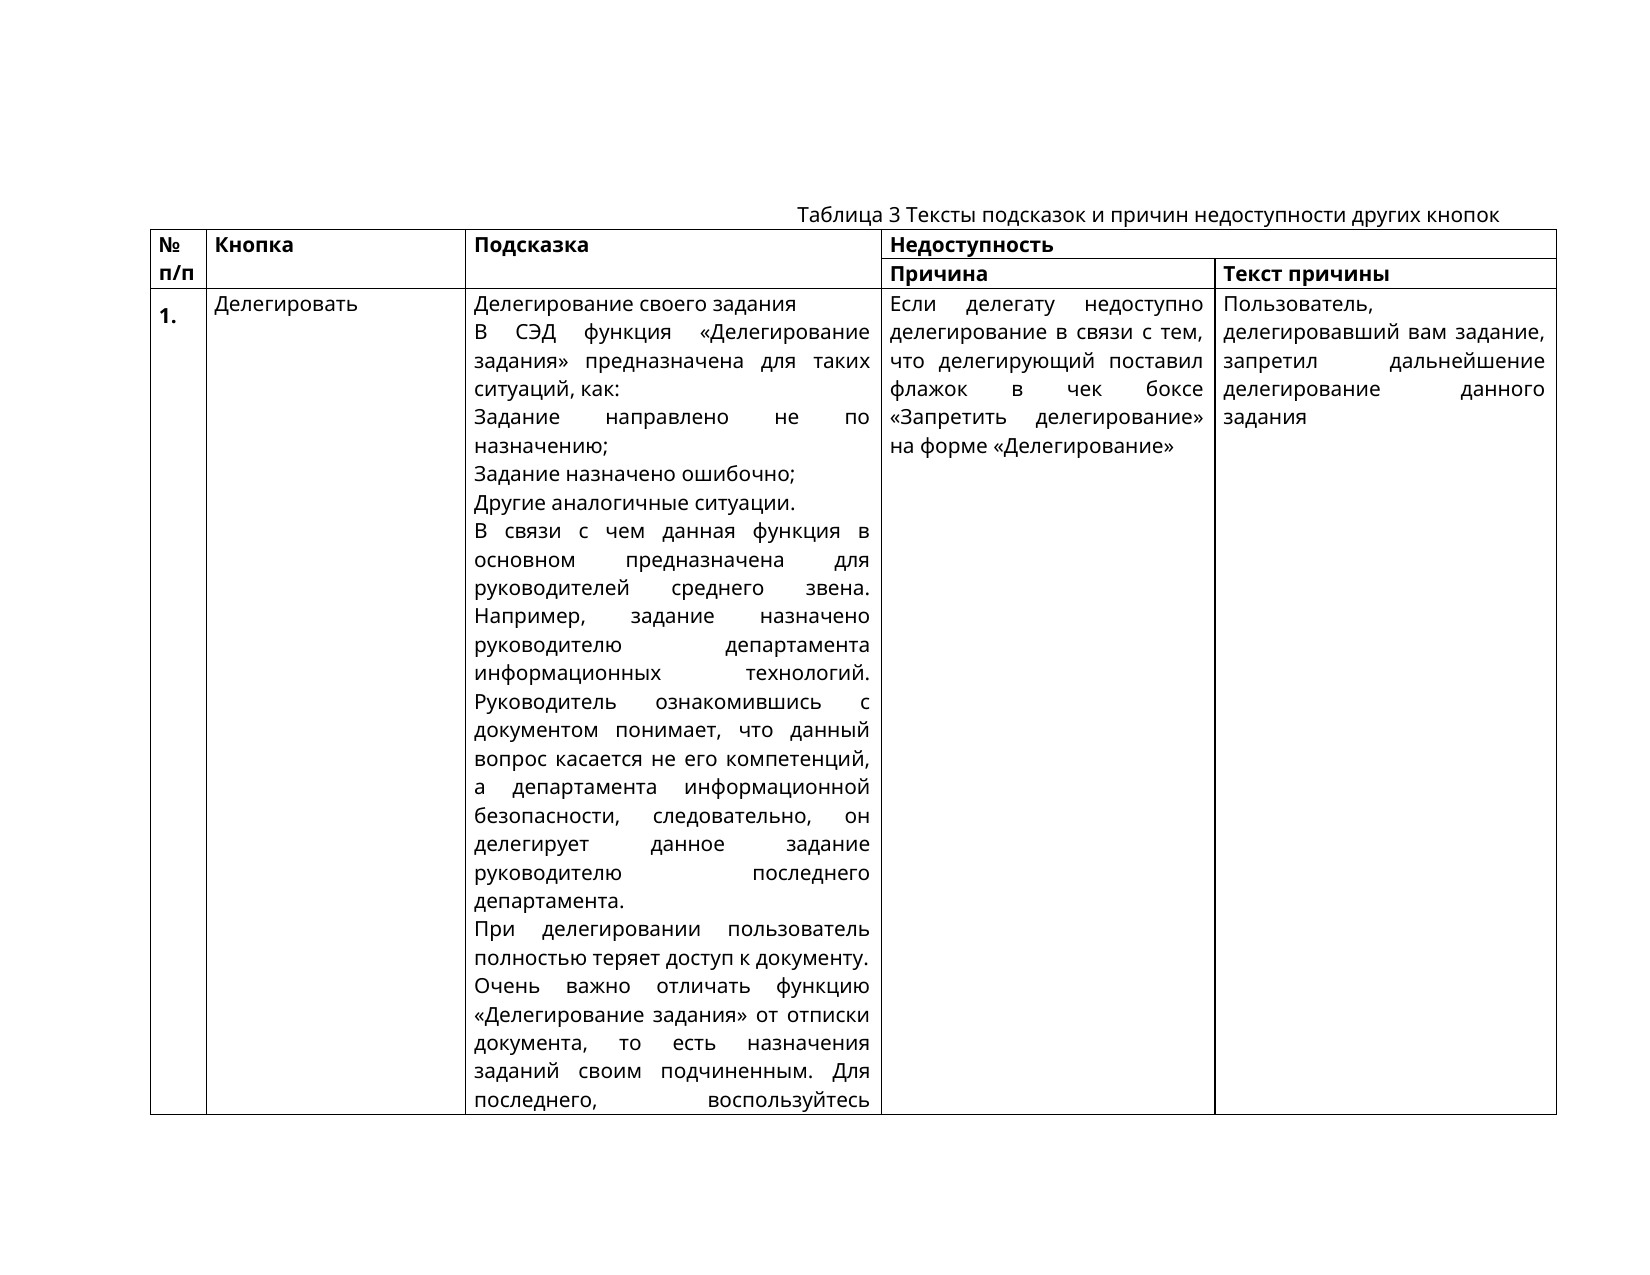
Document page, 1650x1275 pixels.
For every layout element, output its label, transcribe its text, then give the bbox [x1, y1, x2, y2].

text Таблица 3 Тексты подсказок и причин недоступности других кнопок [150, 200, 1500, 229]
table_header № п/п [151, 230, 206, 288]
table_cell Текст причины [1216, 259, 1556, 288]
table_cell Причина [882, 259, 1214, 288]
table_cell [1216, 289, 1556, 1113]
table_header Подсказка [466, 230, 881, 288]
table_header Недоступность [882, 230, 1556, 258]
table_cell [151, 289, 206, 1113]
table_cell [882, 289, 1214, 1113]
table_cell Делегировать [207, 289, 465, 1113]
table_header Кнопка [207, 230, 465, 288]
